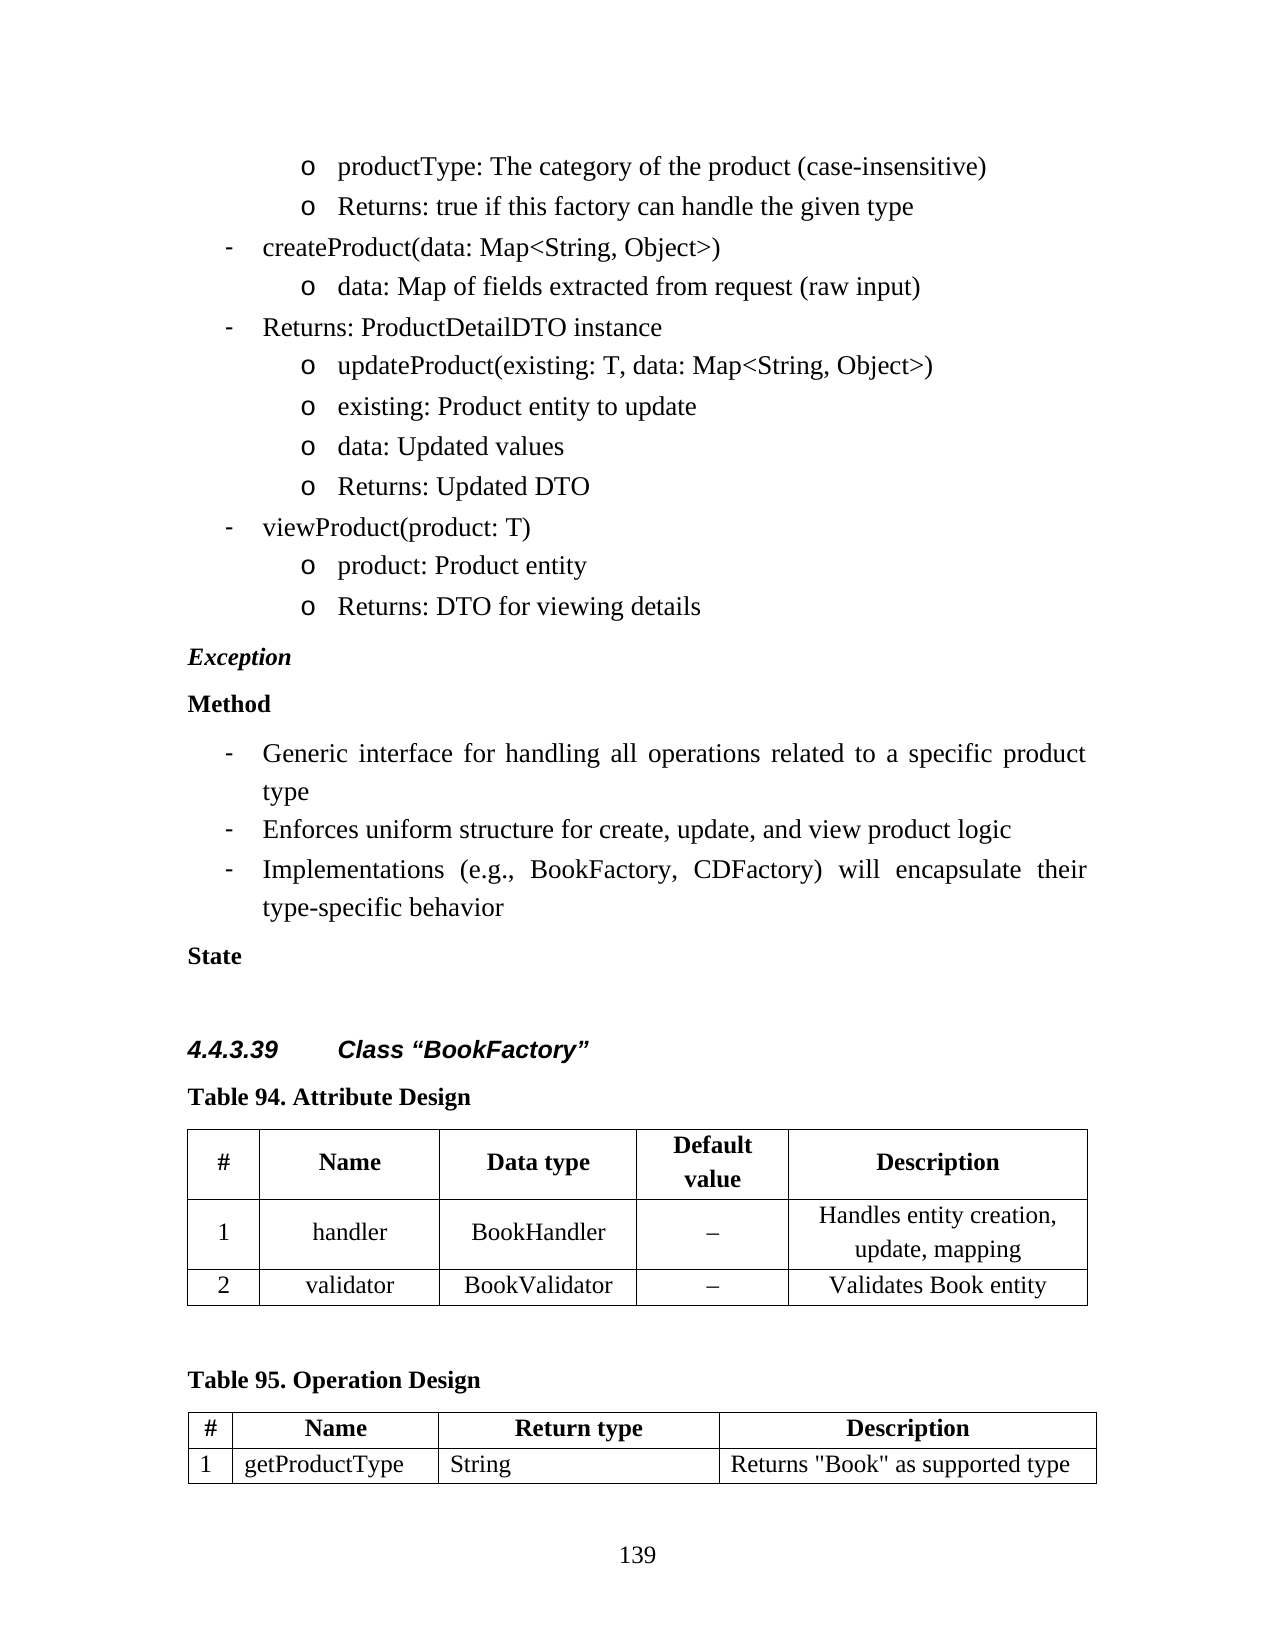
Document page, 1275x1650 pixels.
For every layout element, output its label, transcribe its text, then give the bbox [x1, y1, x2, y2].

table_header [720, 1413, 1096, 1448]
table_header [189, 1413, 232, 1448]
text State [187, 941, 1087, 970]
list createProduct(data: Map<String, Object>) [225, 230, 1087, 263]
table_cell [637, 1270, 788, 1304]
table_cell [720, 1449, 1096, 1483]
list Returns: true if this factory can handle the given type [300, 190, 1087, 223]
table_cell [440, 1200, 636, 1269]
list product: Product entity [300, 549, 1087, 583]
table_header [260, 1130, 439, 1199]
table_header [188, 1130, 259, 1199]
list Implementations (e.g., BookFactory, CDFactory) will encapsulate their type-specific behavior [225, 852, 1087, 922]
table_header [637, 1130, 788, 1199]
list viewProduct(product: T) [225, 510, 1087, 543]
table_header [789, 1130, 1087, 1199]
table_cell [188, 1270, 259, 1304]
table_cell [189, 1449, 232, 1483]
subtitle Class “BookFactory” [187, 1035, 1087, 1064]
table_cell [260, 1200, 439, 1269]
list data: Map of fields extracted from request (raw input) [300, 270, 1087, 303]
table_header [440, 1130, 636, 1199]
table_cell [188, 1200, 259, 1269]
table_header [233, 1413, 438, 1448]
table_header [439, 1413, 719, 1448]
text Method [187, 689, 1087, 718]
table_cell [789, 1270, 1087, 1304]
list Returns: DTO for viewing details [300, 589, 1087, 623]
list updateProduct(existing: T, data: Map<String, Object>) [300, 349, 1087, 383]
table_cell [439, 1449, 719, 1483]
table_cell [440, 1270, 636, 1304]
text Exception [187, 642, 1087, 671]
list Returns: ProductDetailDTO instance [225, 310, 1087, 343]
list Enforces uniform structure for create, update, and view product logic [225, 813, 1087, 846]
list productType: The category of the product (case-insensitive) [300, 150, 1087, 183]
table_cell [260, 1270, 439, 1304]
list existing: Product entity to update [300, 389, 1087, 423]
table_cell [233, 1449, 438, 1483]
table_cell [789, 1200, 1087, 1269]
list Generic interface for handling all operations related to a specific product type [225, 736, 1087, 806]
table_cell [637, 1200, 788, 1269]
list data: Updated values [300, 430, 1087, 463]
list Returns: Updated DTO [300, 470, 1087, 503]
